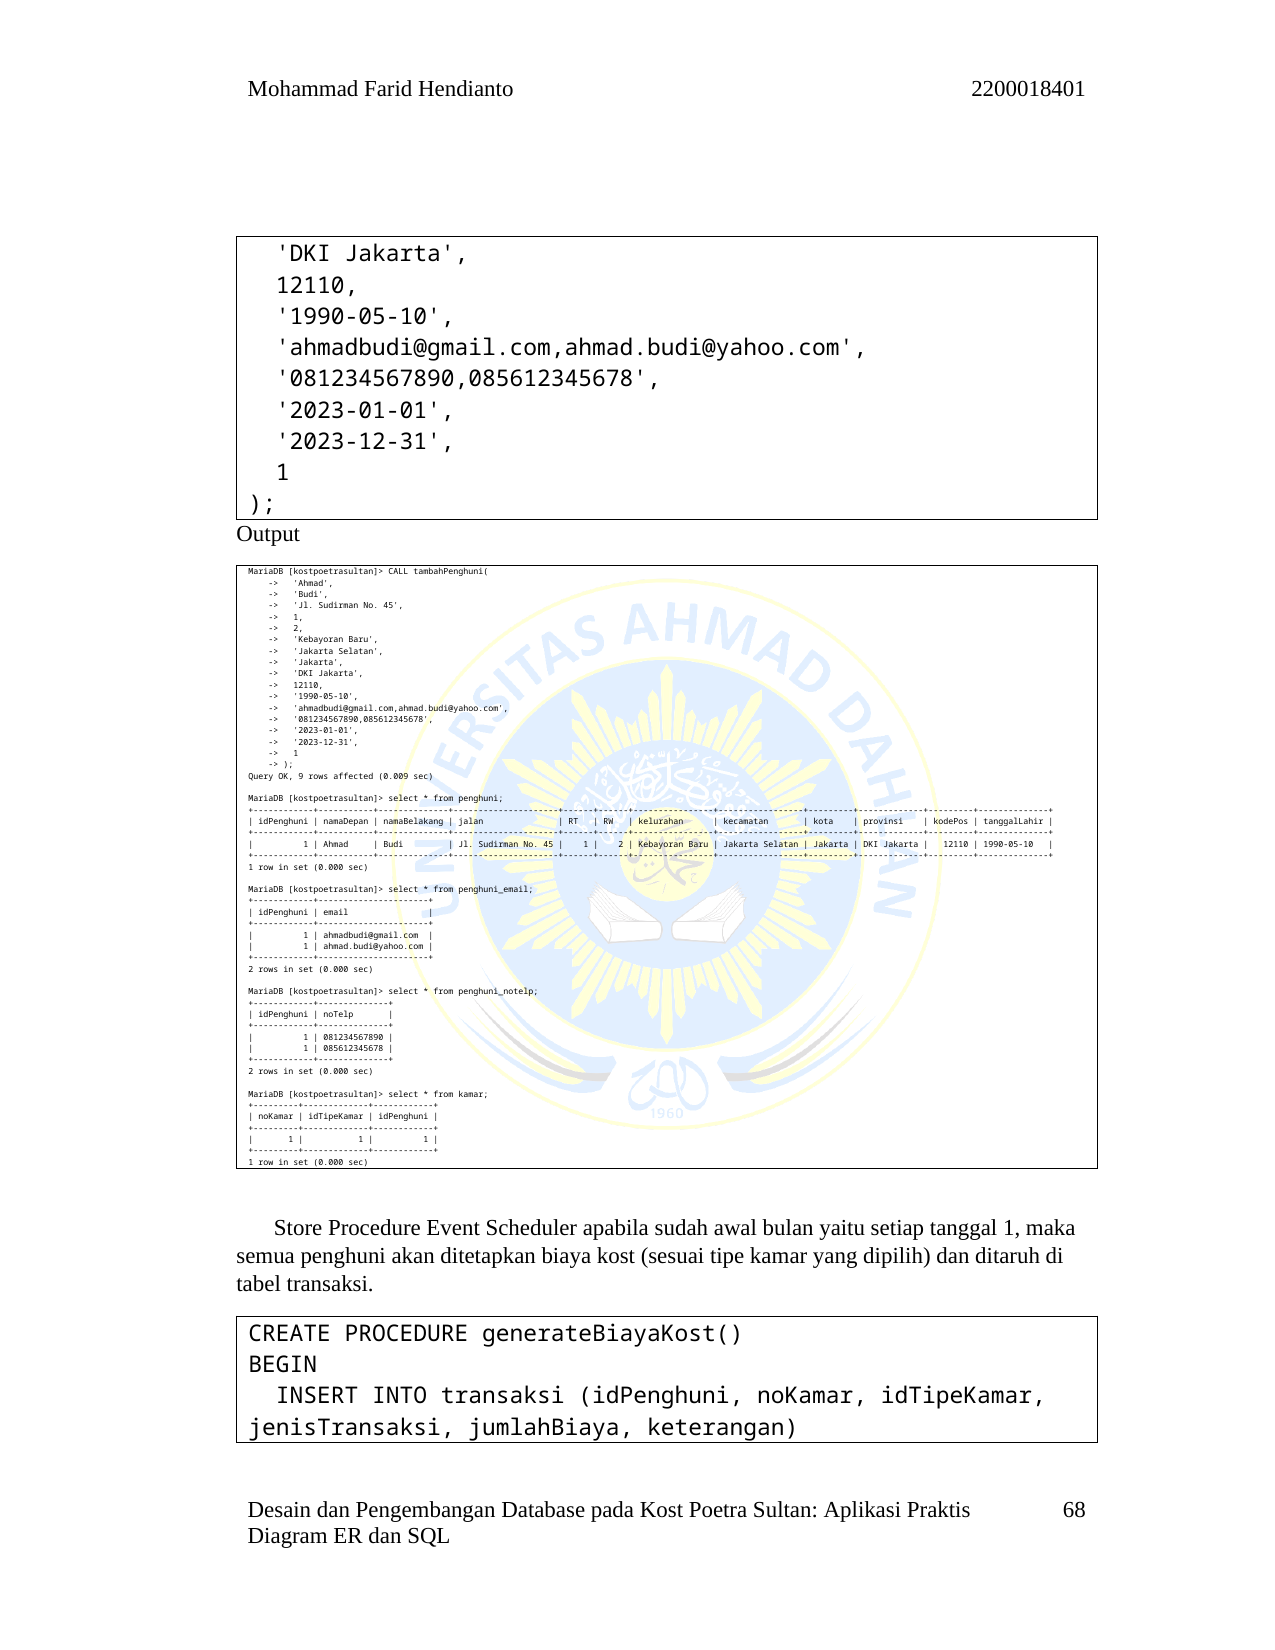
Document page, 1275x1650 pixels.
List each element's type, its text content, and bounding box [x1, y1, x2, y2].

text Store Procedure Event Scheduler apabila sudah awal bulan yaitu setiap tanggal 1, maka semua penghuni akan ditetapkan biaya kost (sesuai tipe kamar yang dipilih) dan ditaruh di tabel transaksi. [236, 1214, 1098, 1297]
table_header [237, 1317, 1097, 1442]
table_header MariaDB [kostpoetrasultan]> CALL tambahPenghuni( -> 'Ahmad', -> 'Budi', -> 'Jl. Sudirman No. 45', -> 1, -> 2, -> 'Kebayoran Baru', -> 'Jakarta Selatan', -> 'Jakarta', -> 'DKI Jakarta', -> 12110, -> '1990-05-10', -> 'ahmadbudi@gmail.com,ahmad.budi@yahoo.com', -> '081234567890,085612345678', -> '2023-01-01', -> '2023-12-31', -> 1 -> ); Query OK, 9 rows affected (0.009 sec) MariaDB [kostpoetrasultan]> select * from penghuni; +------------+-----------+--------------+---------------------+------+------+----------------+-----------------+---------+-------------+---------+--------------+ | idPenghuni | namaDepan | namaBelakang | jalan | RT | RW | kelurahan | kecamatan | kota | provinsi | kodePos | tanggalLahir | +------------+-----------+--------------+---------------------+------+------+----------------+-----------------+---------+-------------+---------+--------------+ | 1 | Ahmad | Budi | Jl. Sudirman No. 45 | 1 | 2 | Kebayoran Baru | Jakarta Selatan | Jakarta | DKI Jakarta | 12110 | 1990-05-10 | +------------+-----------+--------------+---------------------+------+------+----------------+-----------------+---------+-------------+---------+--------------+ 1 row in set (0.000 sec) MariaDB [kostpoetrasultan]> select * from penghuni_email; +------------+----------------------+ | idPenghuni | email | +------------+----------------------+ | 1 | ahmadbudi@gmail.com | | 1 | ahmad.budi@yahoo.com | +------------+----------------------+ 2 rows in set (0.000 sec) MariaDB [kostpoetrasultan]> select * from penghuni_notelp; +------------+--------------+ | idPenghuni | noTelp | +------------+--------------+ | 1 | 081234567890 | | 1 | 085612345678 | +------------+--------------+ 2 rows in set (0.000 sec) MariaDB [kostpoetrasultan]> select * from kamar; +---------+-------------+------------+ | noKamar | idTipeKamar | idPenghuni | +---------+-------------+------------+ | 1 | 1 | 1 | +---------+-------------+------------+ 1 row in set (0.000 sec) [237, 566, 1097, 1167]
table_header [237, 237, 1097, 518]
text Output [236, 520, 1098, 546]
